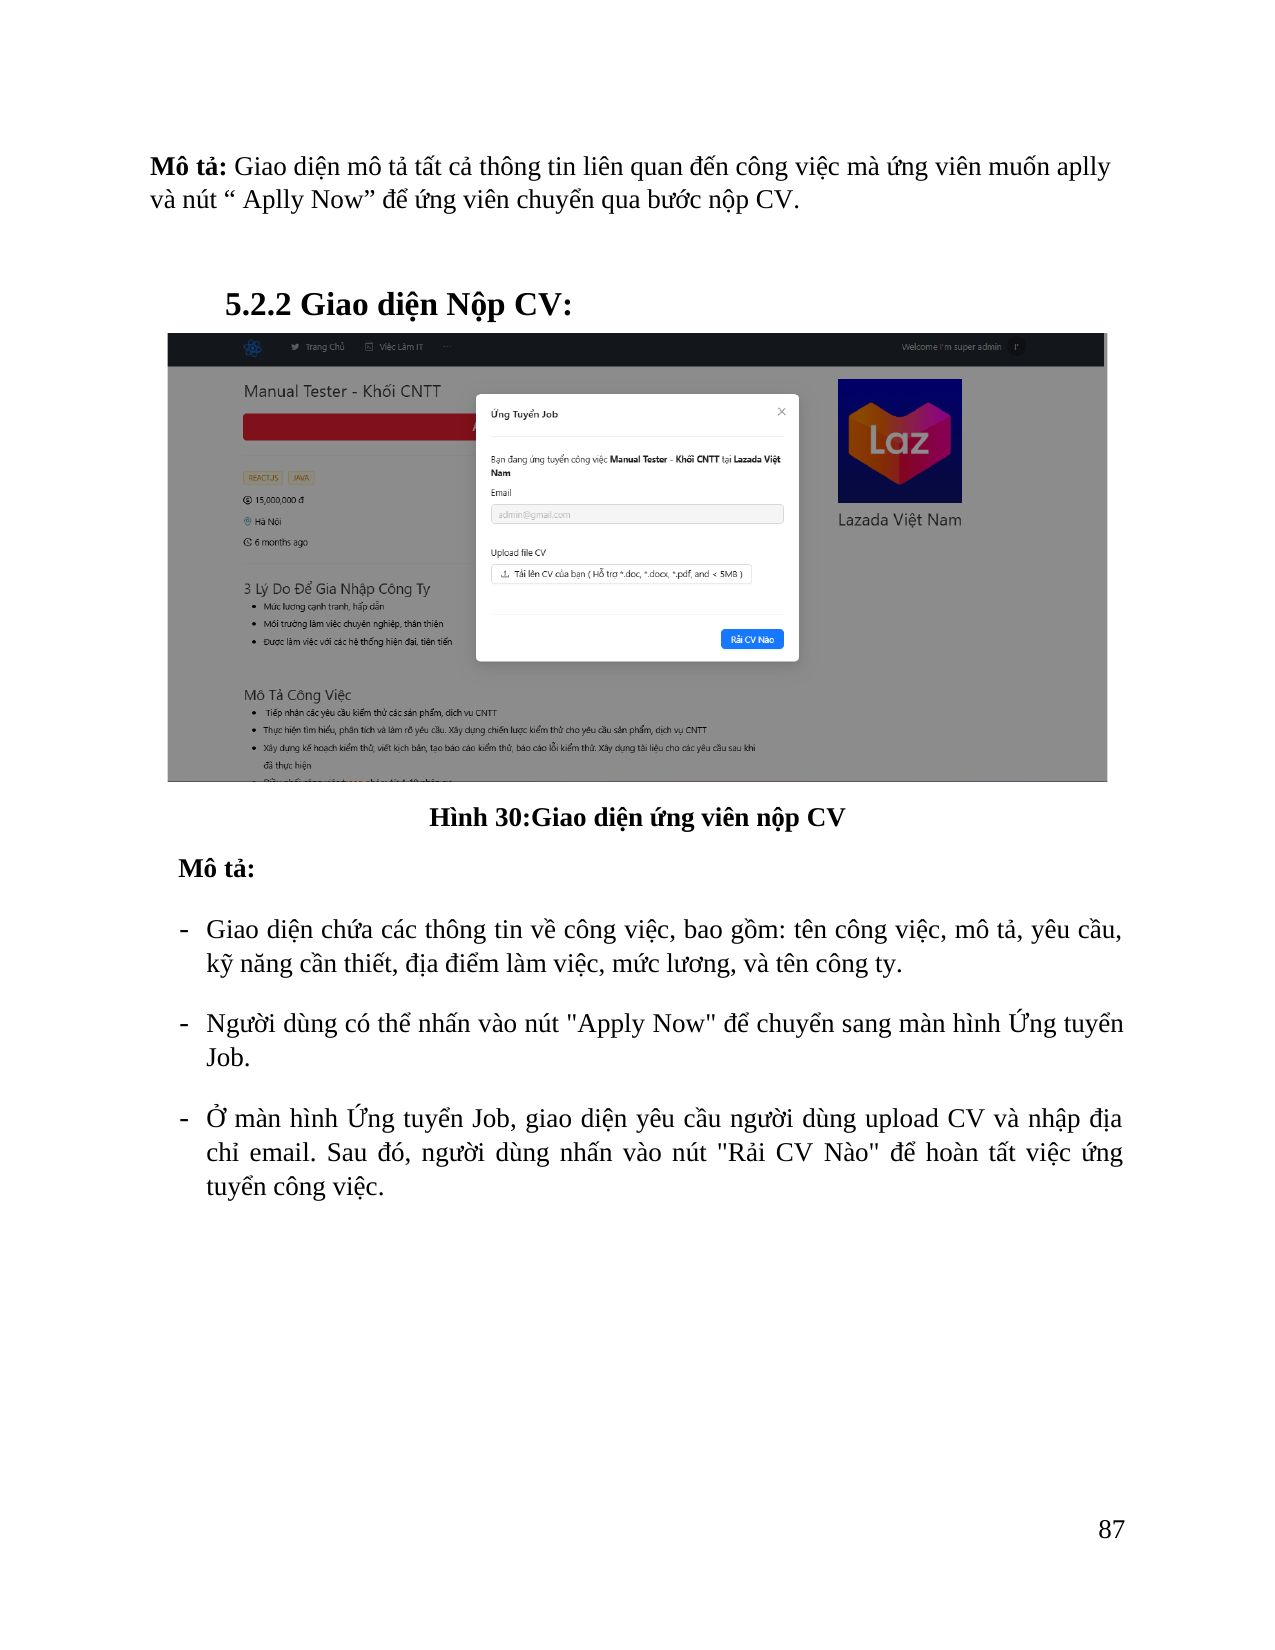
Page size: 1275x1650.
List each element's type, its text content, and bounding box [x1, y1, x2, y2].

text - Giao diện chứa các thông tin về công việc, bao gồm: tên công việc, mô tả, yêu cầu, kỹ năng cần thiết, địa điểm làm việc, mức lương, và tên công ty. [179, 911, 1125, 978]
text Mô tả: [178, 853, 1125, 884]
text Mô tả: Giao diện mô tả tất cả thông tin liên quan đến công việc mà ứng viên muốn aplly và nút “ Aplly Now” để ứng viên chuyển qua bước nộp CV. [150, 150, 1125, 215]
text - Người dùng có thể nhấn vào nút "Apply Now" để chuyển sang màn hình Ứng tuyển Job. [179, 1006, 1125, 1073]
subtitle 5.2.2 Giao diện Nộp CV: [225, 284, 1125, 322]
text - Ở màn hình Ứng tuyển Job, giao diện yêu cầu người dùng upload CV và nhập địa chỉ email. Sau đó, người dùng nhấn vào nút "Rải CV Nào" để hoàn tất việc ứng tuyển công việc. [179, 1100, 1125, 1201]
picture [167, 333, 1108, 782]
